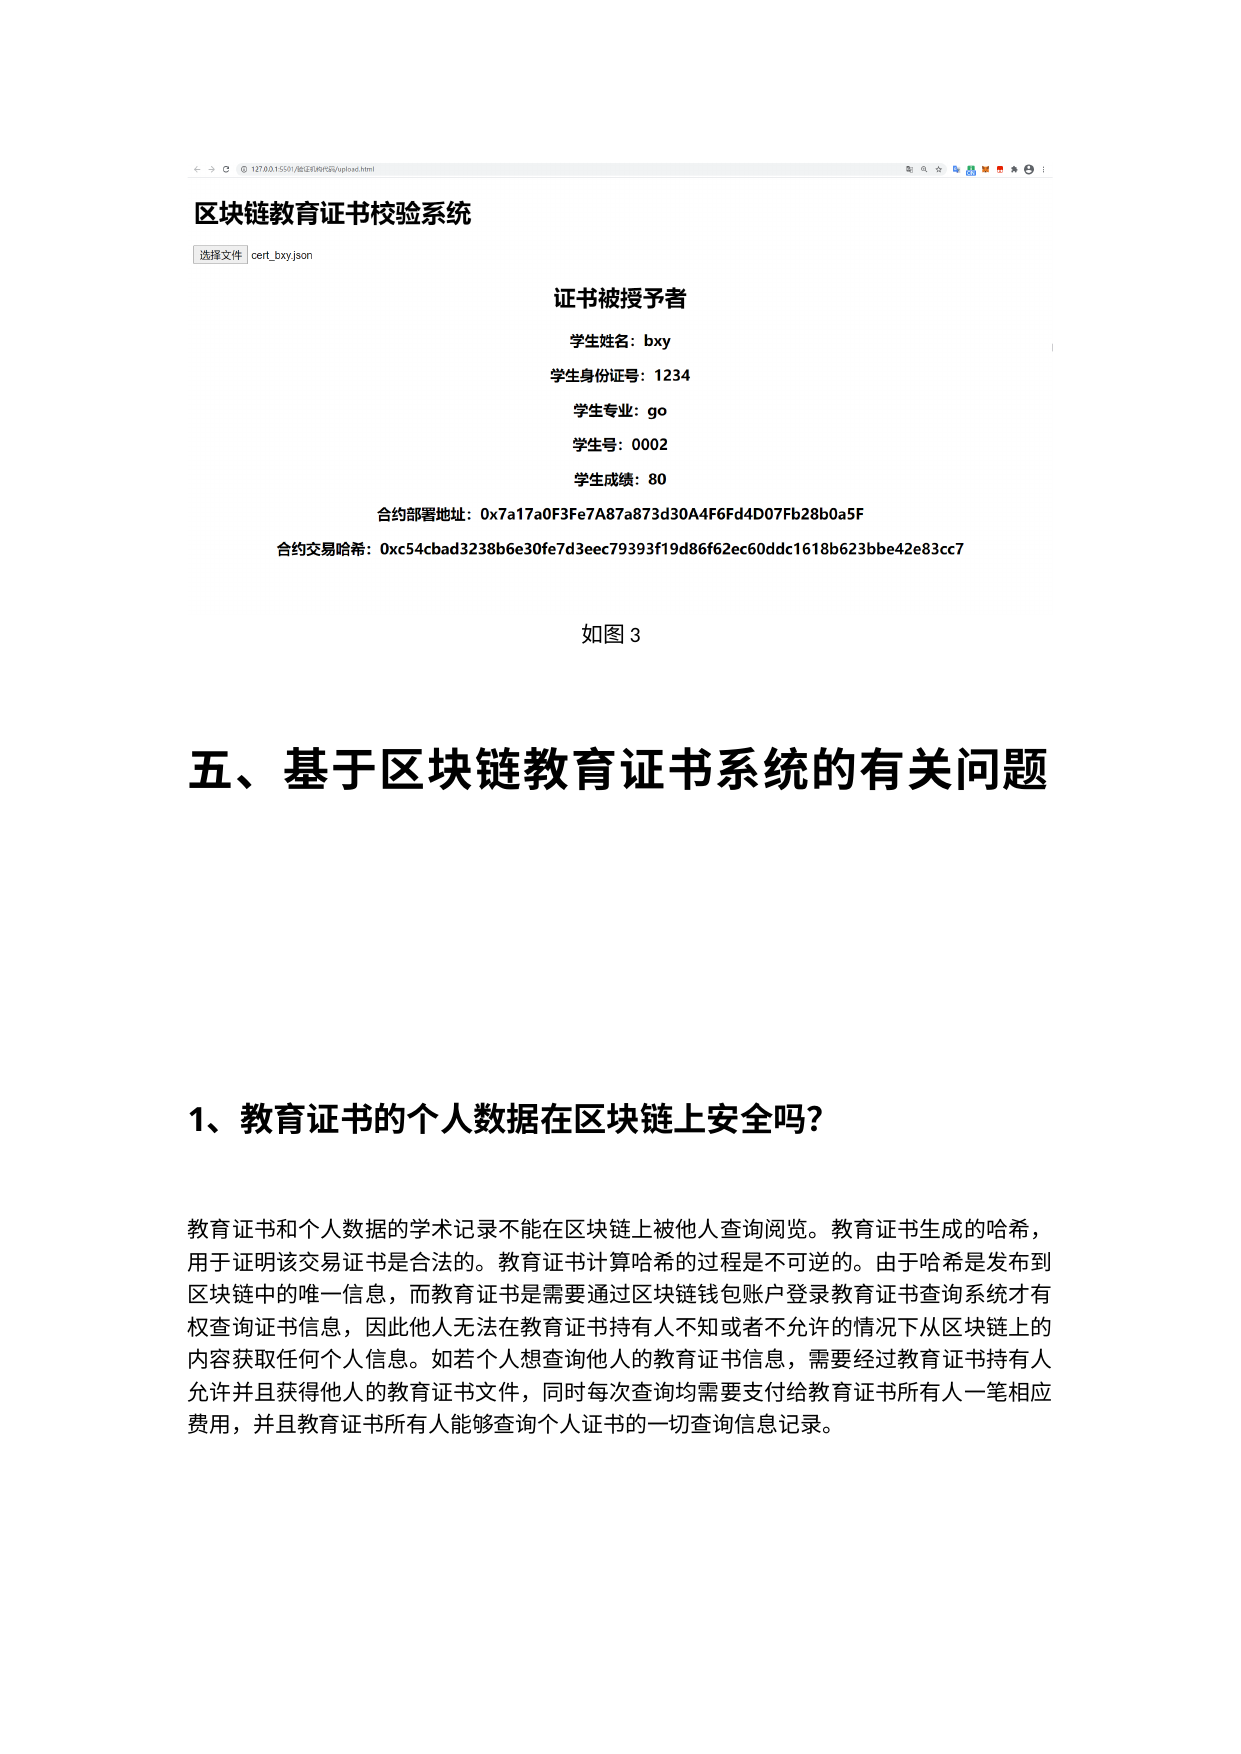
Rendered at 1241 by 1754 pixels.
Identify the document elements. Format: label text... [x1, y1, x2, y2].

text 教育证书和个人数据的学术记录不能在区块链上被他人查询阅览。教育证书生成的哈希，用于证明该交易证书是合法的。教育证书计算哈希的过程是不可逆的。由于哈希是发布到区块链中的唯一信息，而教育证书是需要通过区块链钱包账户登录教育证书查询系统才有权查询证书信息，因此他人无法在教育证书持有人不知或者不允许的情况下从区块链上的内容获取任何个人信息。如若个人想查询他人的教育证书信息，需要经过教育证书持有人允许并且获得他人的教育证书文件，同时每次查询均需要支付给教育证书所有人一笔相应费用，并且教育证书所有人能够查询个人证书的一切查询信息记录。 [187, 1212, 1053, 1439]
subtitle 五、基于区块链教育证书系统的有关问题： [187, 717, 1053, 971]
text 如图3 [187, 617, 1053, 649]
picture [187, 162, 1053, 615]
subtitle 1、教育证书的个人数据在区块链上安全吗？ [187, 1085, 1053, 1150]
